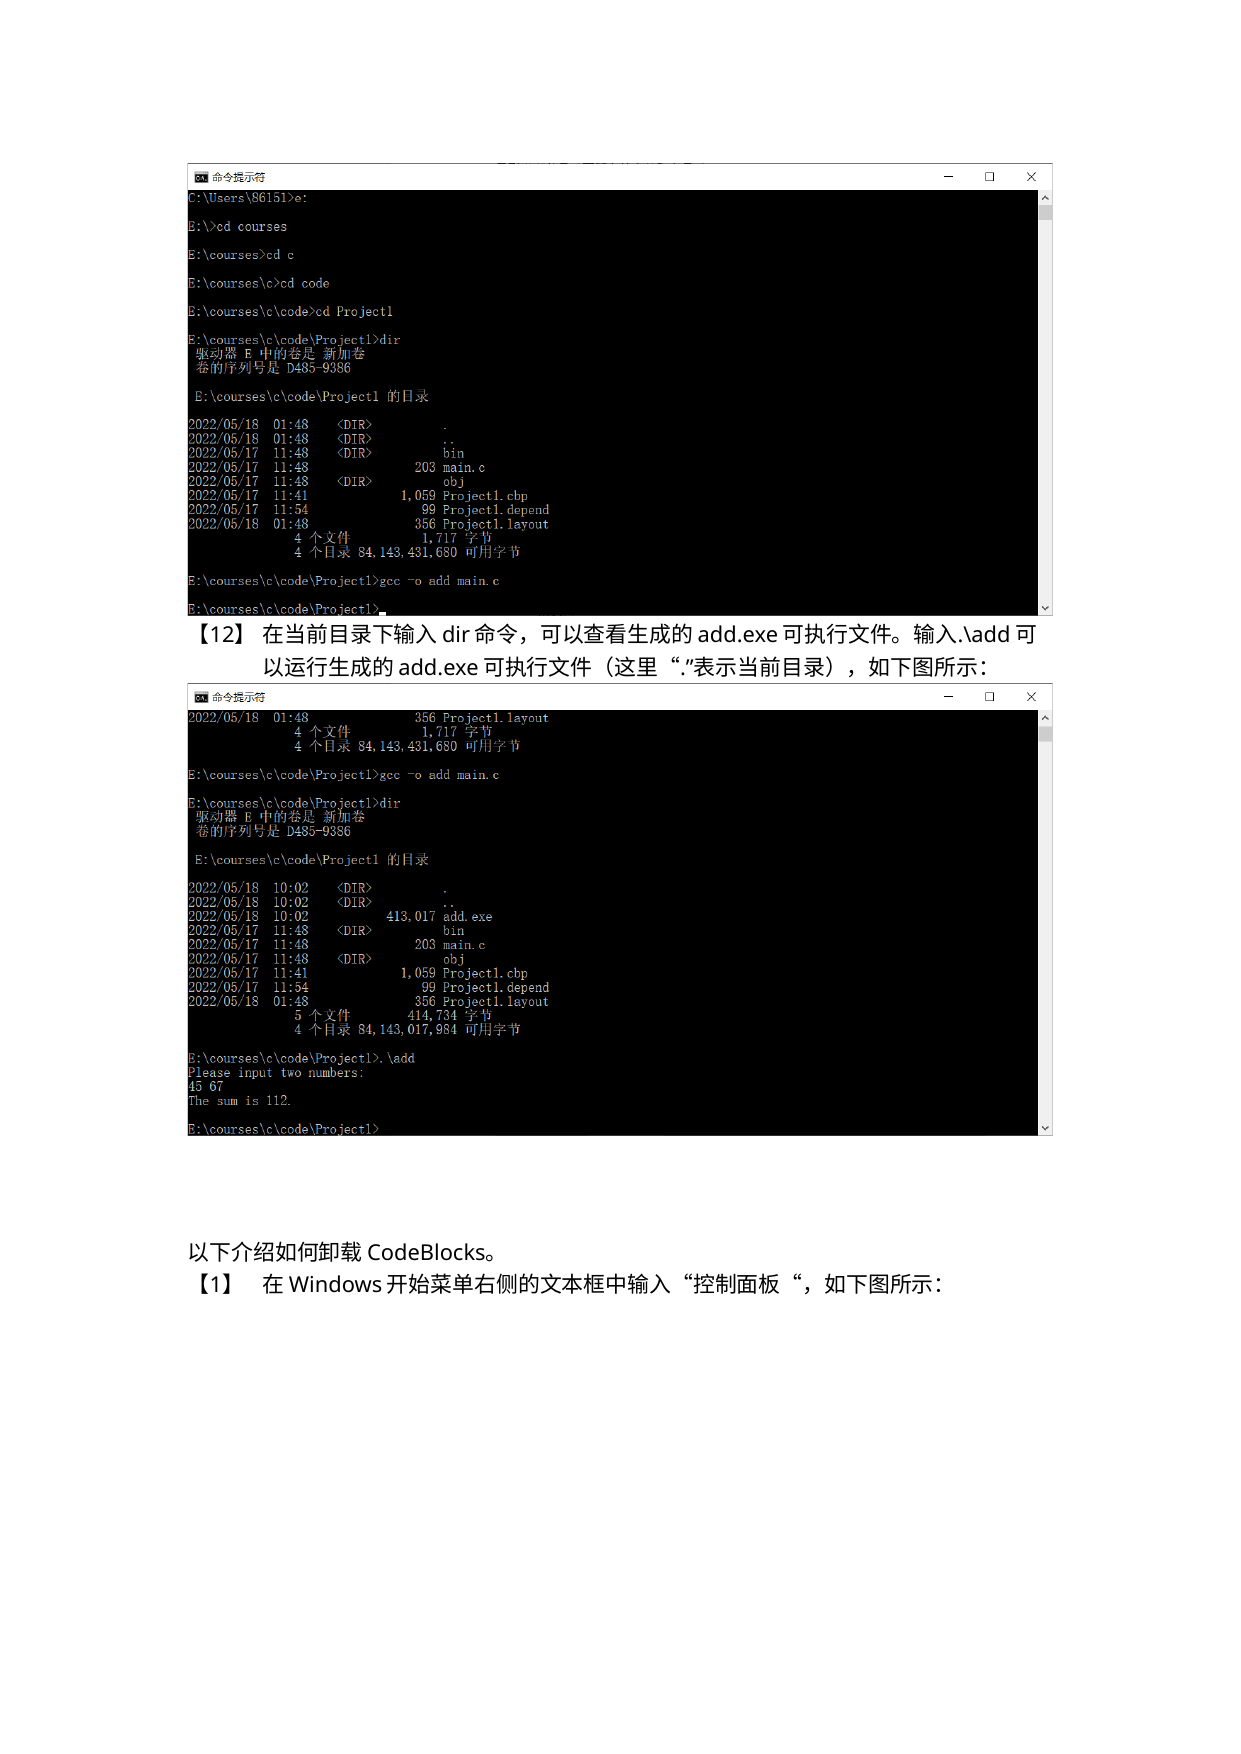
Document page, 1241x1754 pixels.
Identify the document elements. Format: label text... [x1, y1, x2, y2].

picture [187, 163, 1053, 616]
list 在Windows开始菜单右侧的文本框中输入“控制面板“，如下图所示： [187, 1267, 1053, 1299]
list 在当前目录下输入dir命令，可以查看生成的add.exe可执行文件。输入.\add可以运行生成的add.exe可执行文件（这里“.”表示当前目录），如下图所示： [187, 617, 1053, 682]
text 以下介绍如何卸载CodeBlocks。 [187, 1234, 1053, 1267]
picture [187, 683, 1053, 1136]
